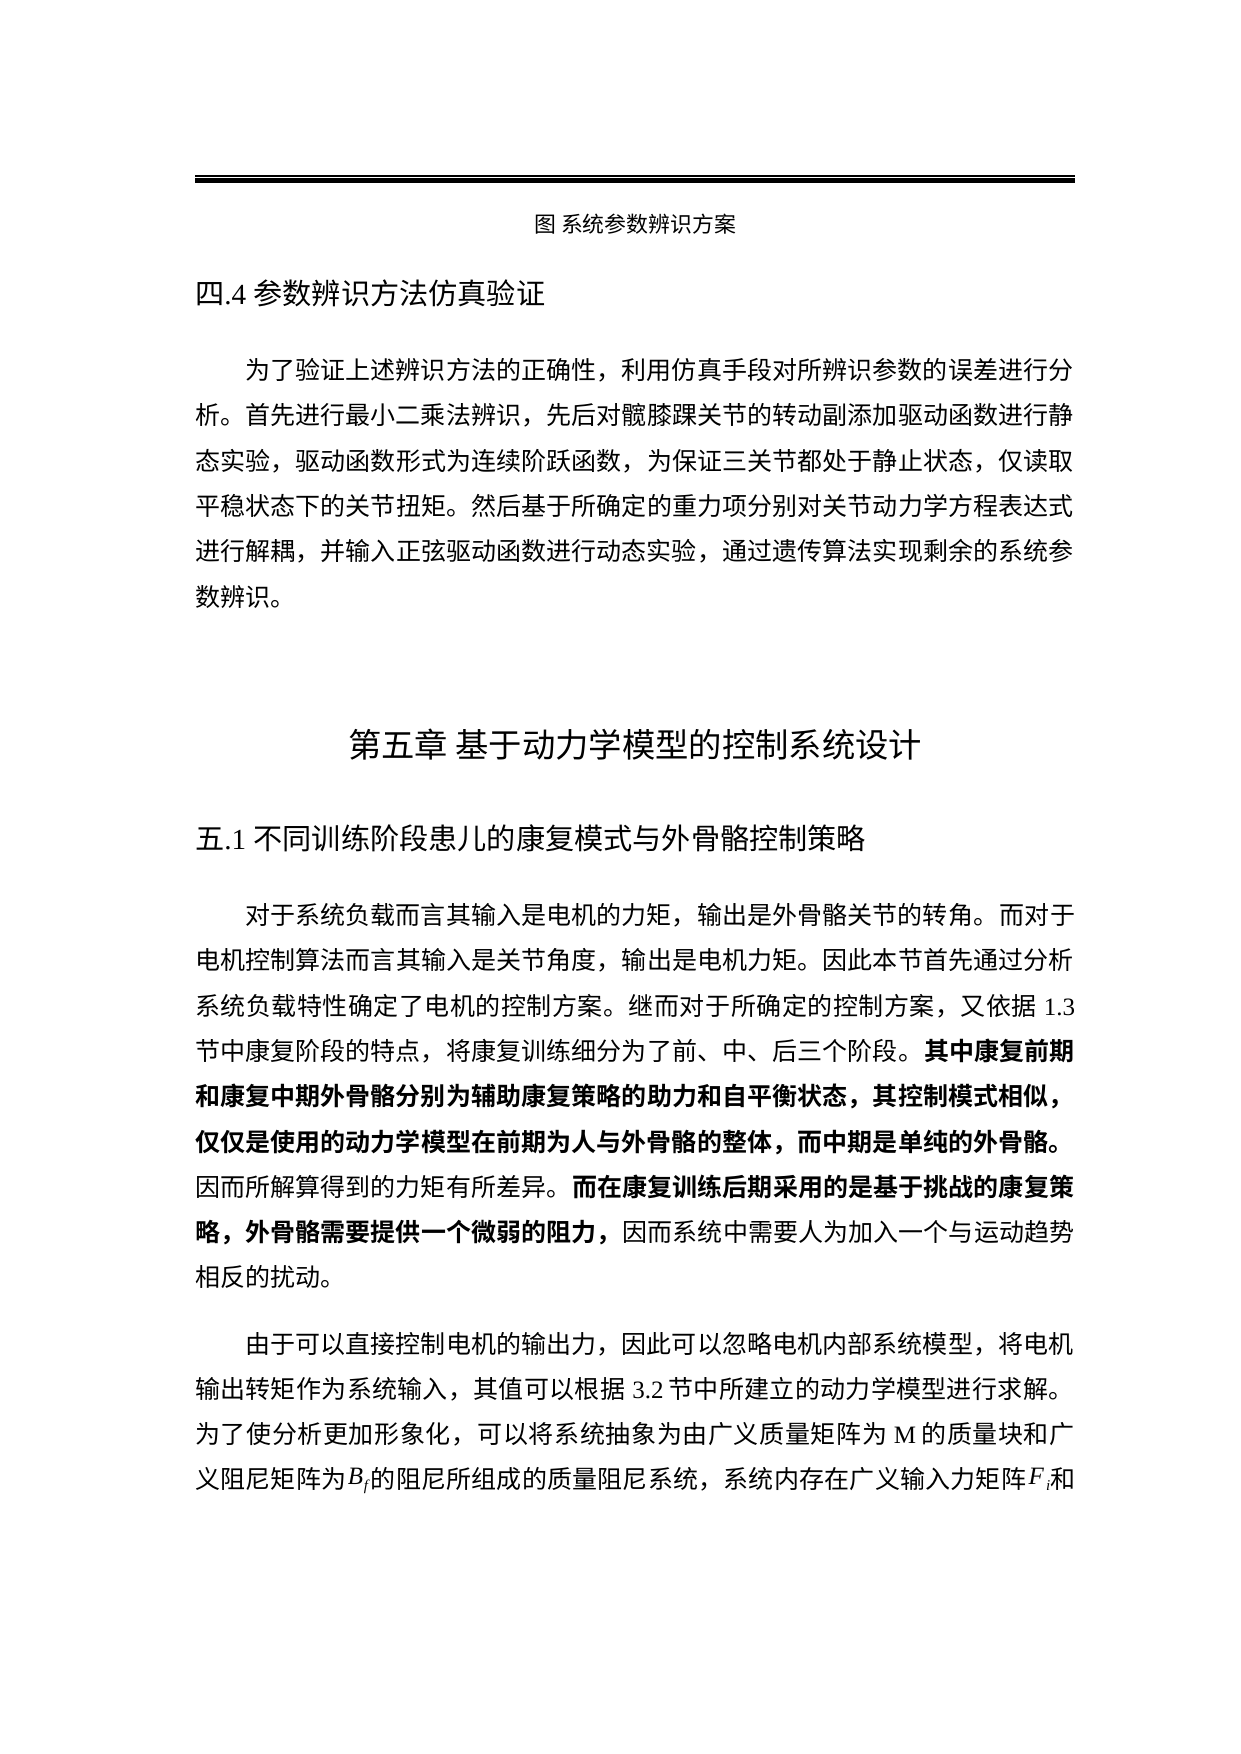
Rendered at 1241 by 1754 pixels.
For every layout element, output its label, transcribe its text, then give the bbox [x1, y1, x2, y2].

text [195, 1324, 1075, 1496]
subtitle 参数辨识方法仿真验证 [195, 271, 1075, 313]
text 对于系统负载而言其输入是电机的力矩，输出是外骨骼关节的转角。而对于电机控制算法而言其输入是关节角度，输出是电机力矩。因此本节首先通过分析系统负载特性确定了电机的控制方案。继而对于所确定的控制方案，又依据1.3节中康复阶段的特点，将康复训练细分为了前、中、后三个阶段。其中康复前期和康复中期外骨骼分别为辅助康复策略的助力和自平衡状态，其控制模式相似，仅仅是使用的动力学模型在前期为人与外骨骼的整体，而中期是单纯的外骨骼。因而所解算得到的力矩有所差异。而在康复训练后期采用的是基于挑战的康复策略，外骨骼需要提供一个微弱的阻力，因而系统中需要人为加入一个与运动趋势相反的扰动。 [195, 895, 1075, 1294]
text 图 系统参数辨识方案 [195, 207, 1075, 239]
text 为了验证上述辨识方法的正确性，利用仿真手段对所辨识参数的误差进行分析。首先进行最小二乘法辨识，先后对髋膝踝关节的转动副添加驱动函数进行静态实验，驱动函数形式为连续阶跃函数，为保证三关节都处于静止状态，仅读取平稳状态下的关节扭矩。然后基于所确定的重力项分别对关节动力学方程表达式进行解耦，并输入正弦驱动函数进行动态实验，通过遗传算法实现剩余的系统参数辨识。 [195, 351, 1075, 613]
subtitle 不同训练阶段患儿的康复模式与外骨骼控制策略 [195, 816, 1075, 858]
subtitle 基于动力学模型的控制系统设计 [195, 719, 1075, 767]
